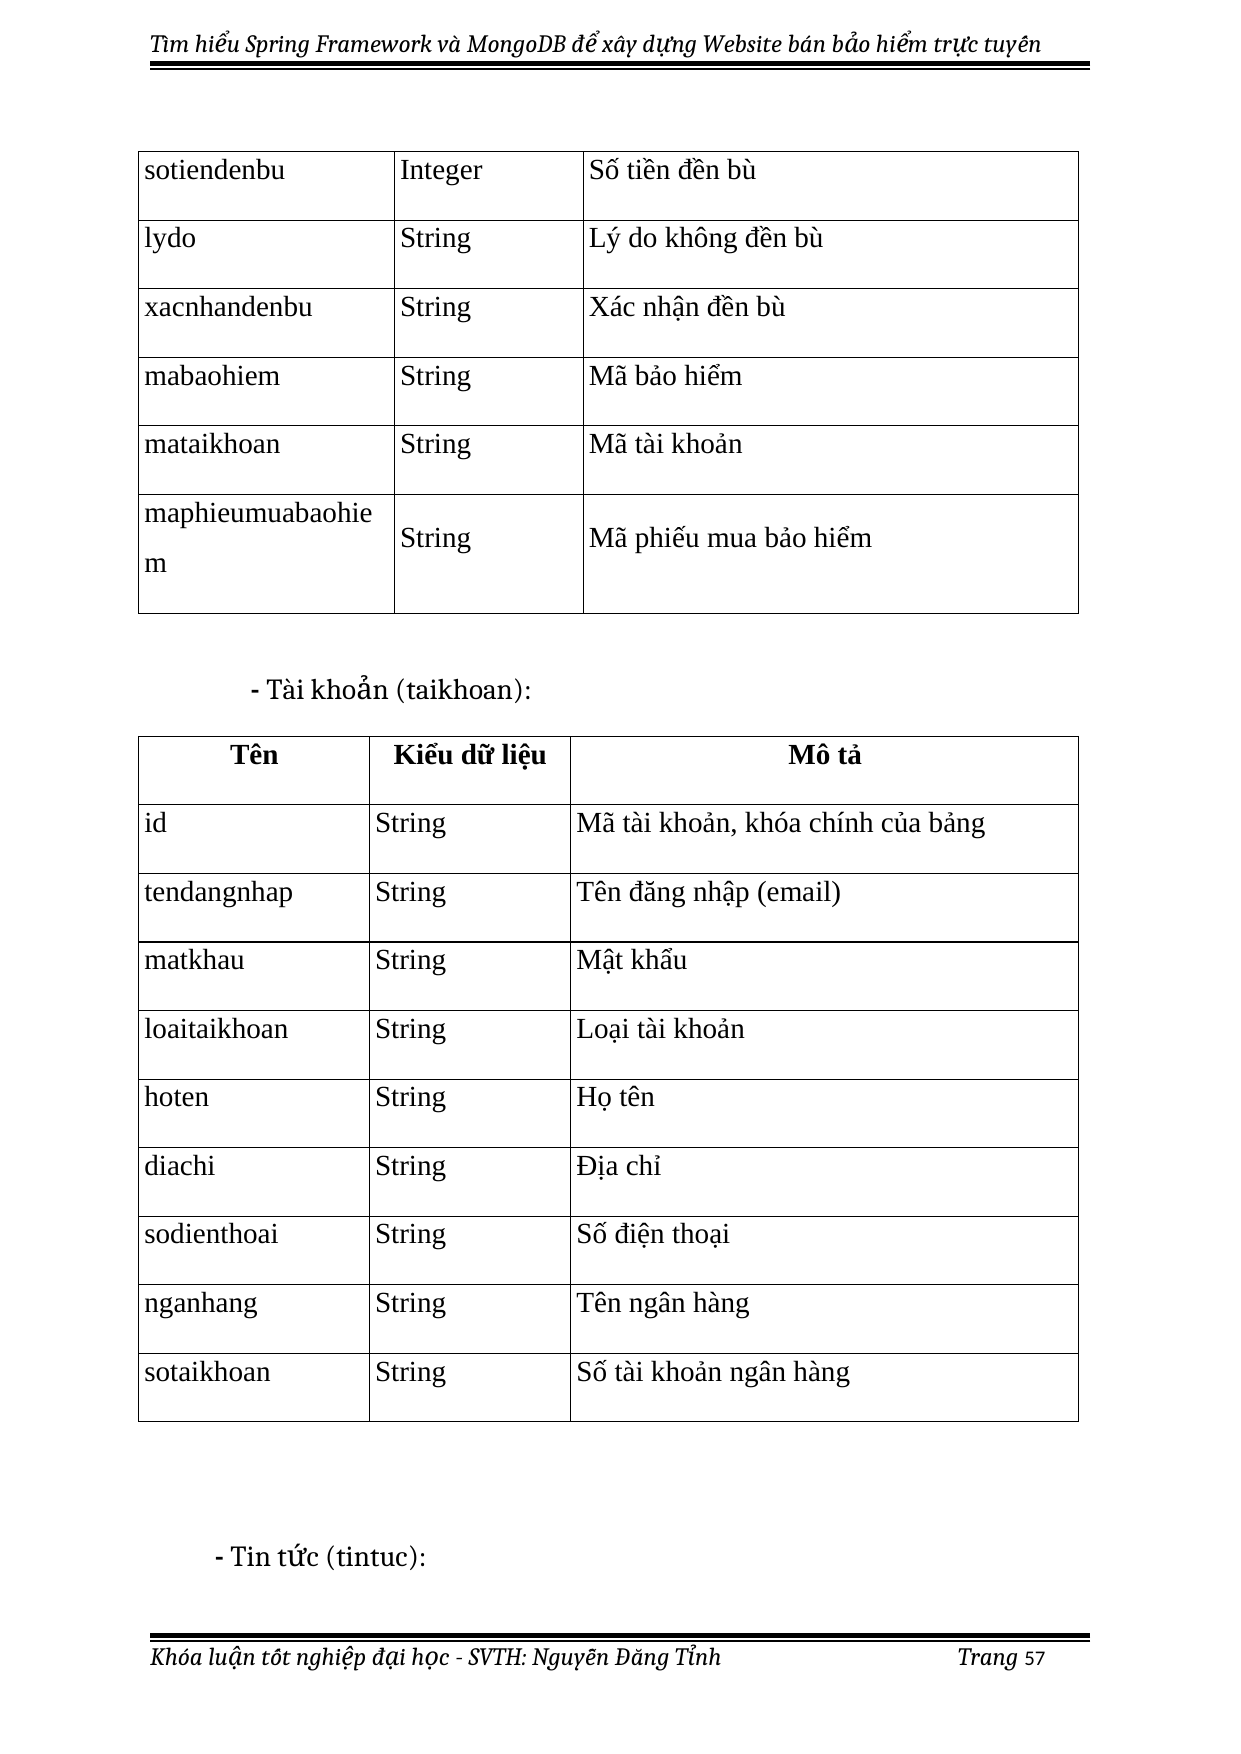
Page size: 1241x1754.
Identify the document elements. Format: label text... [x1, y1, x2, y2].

table_cell maphieumuabaohiem [139, 495, 394, 613]
table_cell String [370, 874, 570, 941]
table_cell nganhang [139, 1285, 369, 1353]
table_cell Họ tên [571, 1080, 1078, 1147]
table_cell sotaikhoan [139, 1354, 369, 1421]
table_cell id [139, 805, 369, 873]
table_cell matkhau [139, 943, 369, 1010]
table_cell hoten [139, 1080, 369, 1147]
table_cell Mật khẩu [571, 943, 1078, 1010]
table_cell Loại tài khoản [571, 1011, 1078, 1078]
table_cell String [370, 1354, 570, 1421]
text - Tài khoản (taikhoan): [189, 673, 1090, 707]
table_cell loaitaikhoan [139, 1011, 369, 1078]
table_cell Số tài khoản ngân hàng [571, 1354, 1078, 1421]
table_cell String [370, 1011, 570, 1078]
table_cell String [395, 221, 583, 288]
table_cell mabaohiem [139, 358, 394, 425]
table_cell String [395, 426, 583, 494]
table_cell String [395, 358, 583, 425]
table_cell xacnhandenbu [139, 289, 394, 357]
table_cell diachi [139, 1148, 369, 1216]
table_cell String [370, 943, 570, 1010]
table_cell Số tiền đền bù [584, 152, 1078, 219]
table_cell Xác nhận đền bù [584, 289, 1078, 357]
table_cell tendangnhap [139, 874, 369, 941]
text - Tin tức (tintuc): [189, 1540, 1090, 1573]
table_cell String [370, 1148, 570, 1216]
table_cell Tên đăng nhập (email) [571, 874, 1078, 941]
table_header Mô tả [571, 737, 1078, 804]
table_cell String [370, 805, 570, 873]
table_cell String [395, 495, 583, 613]
table_cell sotiendenbu [139, 152, 394, 219]
table_cell String [370, 1285, 570, 1353]
table_cell String [370, 1080, 570, 1147]
table_cell String [395, 289, 583, 357]
table_header Kiểu dữ liệu [370, 737, 570, 804]
table_cell sodienthoai [139, 1217, 369, 1284]
table_cell Số điện thoại [571, 1217, 1078, 1284]
table_cell lydo [139, 221, 394, 288]
table_cell Mã tài khoản [584, 426, 1078, 494]
table_cell Mã bảo hiểm [584, 358, 1078, 425]
table_cell mataikhoan [139, 426, 394, 494]
table_cell Lý do không đền bù [584, 221, 1078, 288]
table_cell Tên ngân hàng [571, 1285, 1078, 1353]
table_cell Mã phiếu mua bảo hiểm [584, 495, 1078, 613]
table_cell String [370, 1217, 570, 1284]
table_cell Mã tài khoản, khóa chính của bảng [571, 805, 1078, 873]
table_header Tên [139, 737, 369, 804]
table_cell Địa chỉ [571, 1148, 1078, 1216]
table_cell Integer [395, 152, 583, 219]
